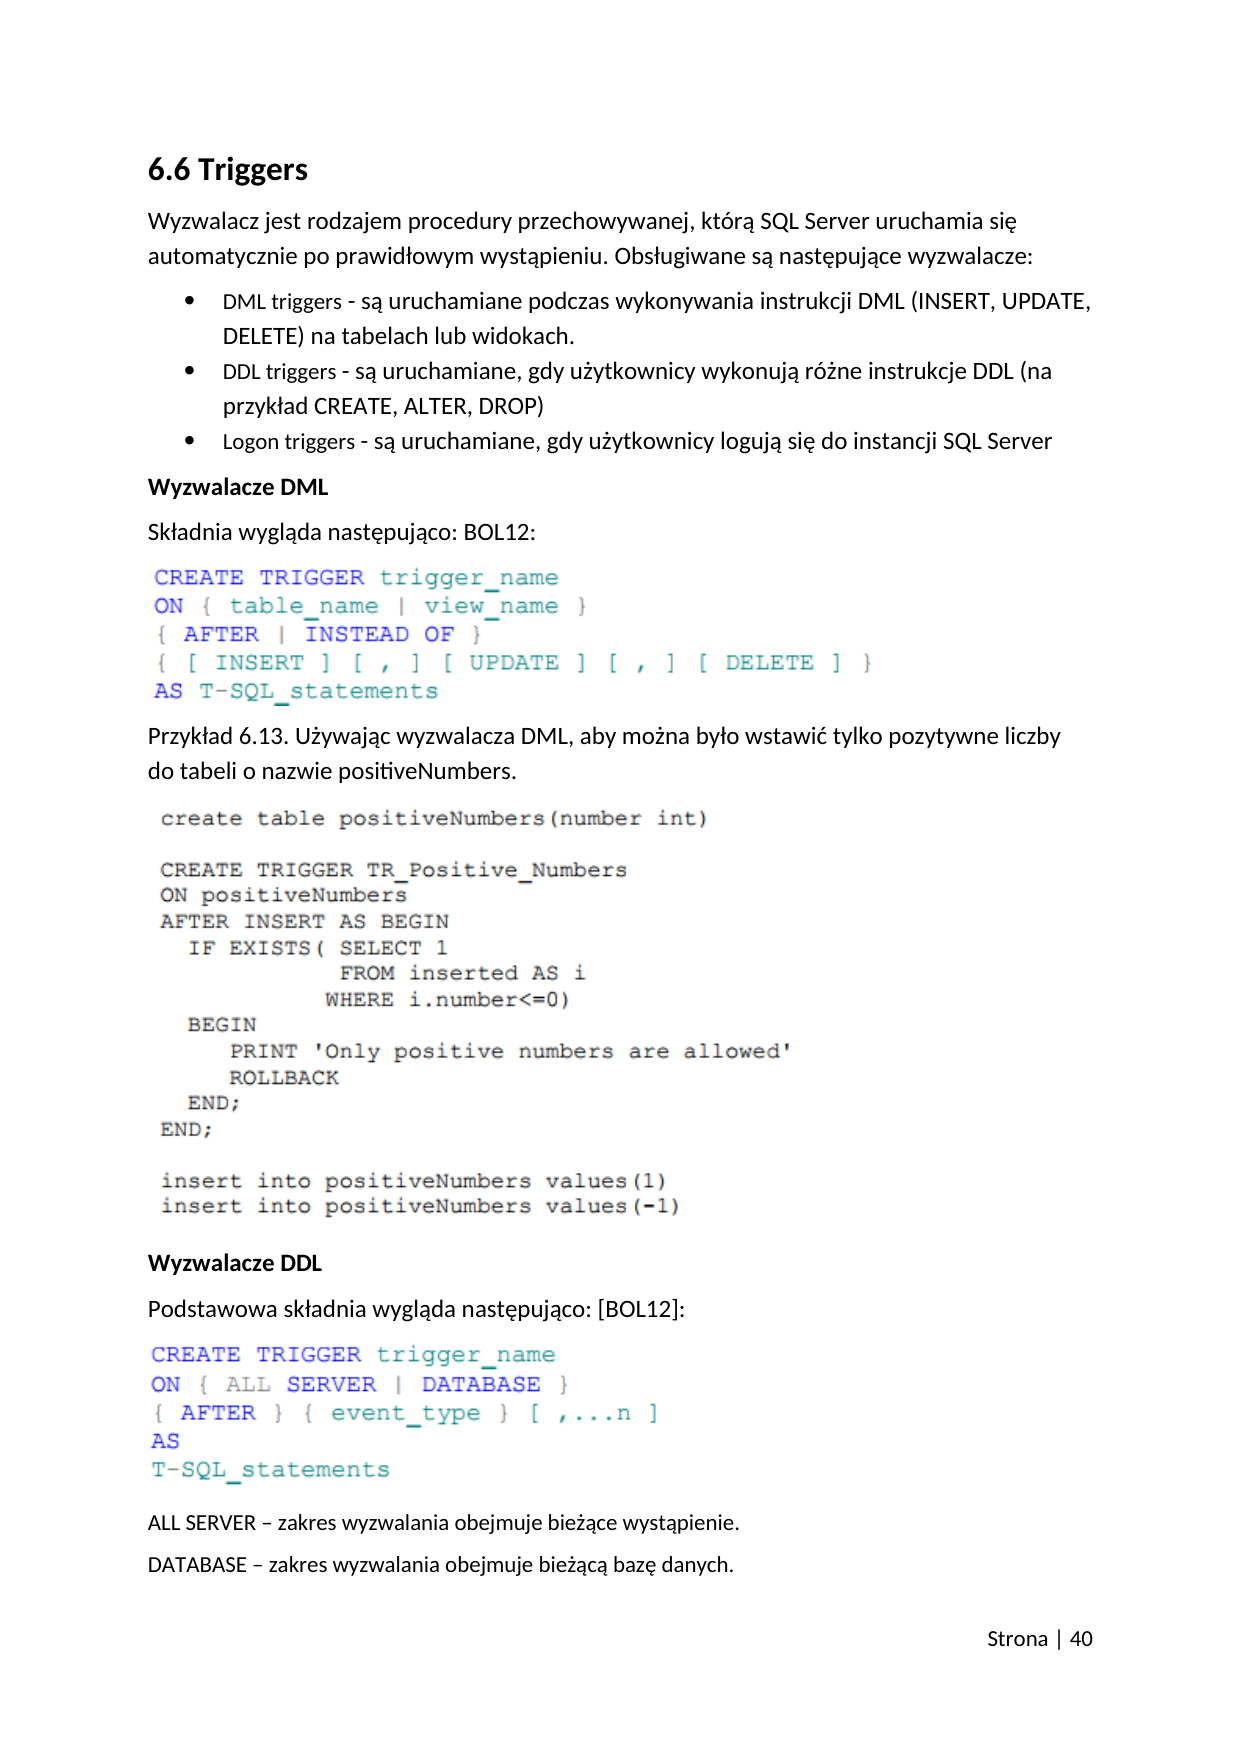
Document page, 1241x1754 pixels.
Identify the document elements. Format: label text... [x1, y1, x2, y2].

list DML triggers - są uruchamiane podczas wykonywania instrukcji DML (INSERT, UPDATE, DELETE) na tabelach lub widokach. [185, 285, 1093, 351]
text Wyzwalacze DDL [148, 1248, 1093, 1278]
text 6.6 Triggers [148, 148, 1093, 188]
text ALL SERVER – zakres wyzwalania obejmuje bieżące wystąpienie. [148, 1508, 1093, 1536]
text Wyzwalacze DML [148, 471, 1093, 501]
text DATABASE – zakres wyzwalania obejmuje bieżącą bazę danych. [148, 1550, 1093, 1578]
picture [147, 1338, 673, 1494]
text Przykład 6.13. Używając wyzwalacza DML, aby można było wstawić tylko pozytywne liczby do tabeli o nazwie positiveNumbers. [148, 720, 1093, 785]
picture [147, 561, 892, 706]
list DDL triggers - są uruchamiane, gdy użytkownicy wykonują różne instrukcje DDL (na przykład CREATE, ALTER, DROP) [185, 355, 1093, 421]
text Wyzwalacz jest rodzajem procedury przechowywanej, którą SQL Server uruchamia się automatycznie po prawidłowym wystąpieniu. Obsługiwane są następujące wyzwalacze: [148, 205, 1093, 270]
text Podstawowa składnia wygląda następująco: [BOL12]: [148, 1293, 1093, 1323]
picture [147, 800, 800, 1233]
text Składnia wygląda następująco: BOL12: [148, 516, 1093, 547]
list Logon triggers - są uruchamiane, gdy użytkownicy logują się do instancji SQL Server [185, 425, 1093, 456]
